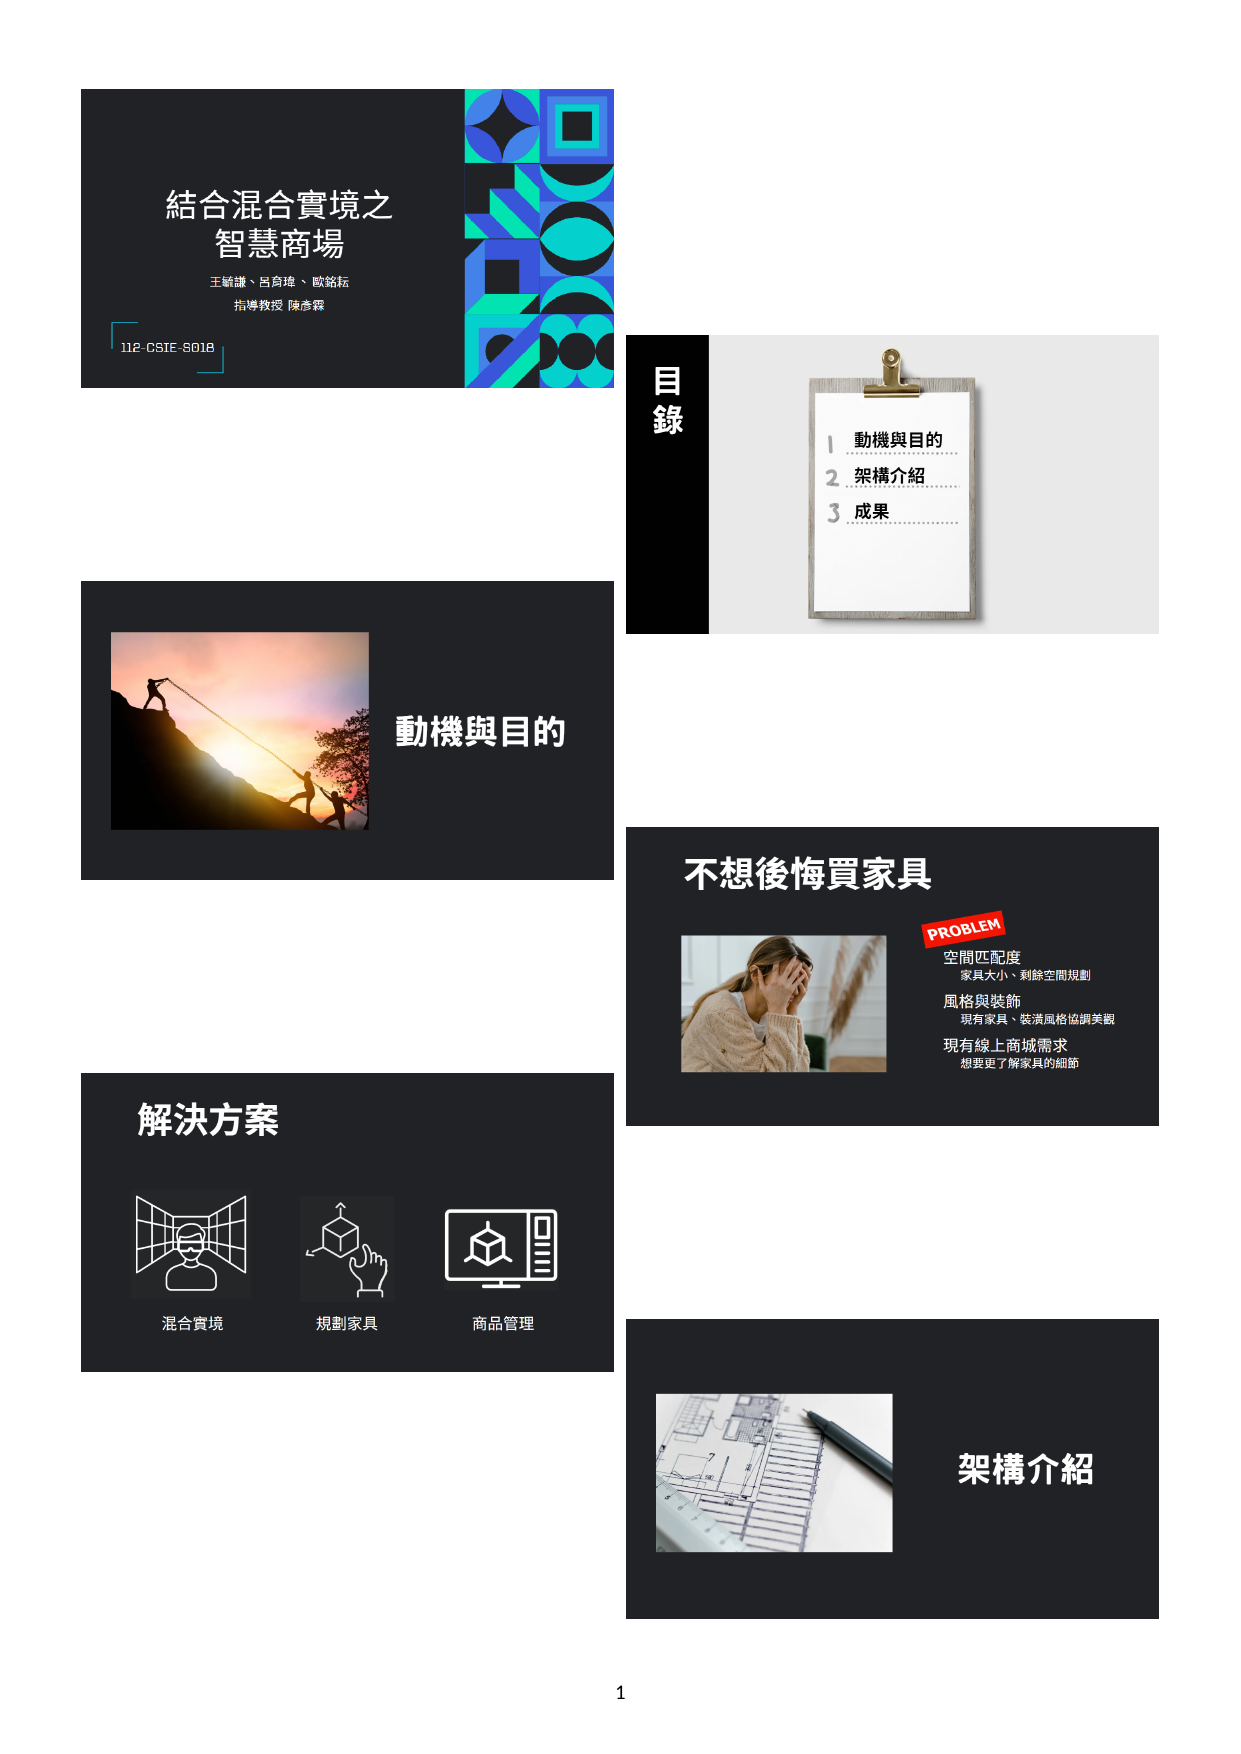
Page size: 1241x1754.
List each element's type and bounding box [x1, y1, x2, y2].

picture [626, 335, 1159, 634]
picture [626, 827, 1159, 1126]
picture [81, 581, 614, 880]
picture [81, 1073, 614, 1372]
picture [81, 89, 614, 388]
picture [626, 1319, 1159, 1619]
